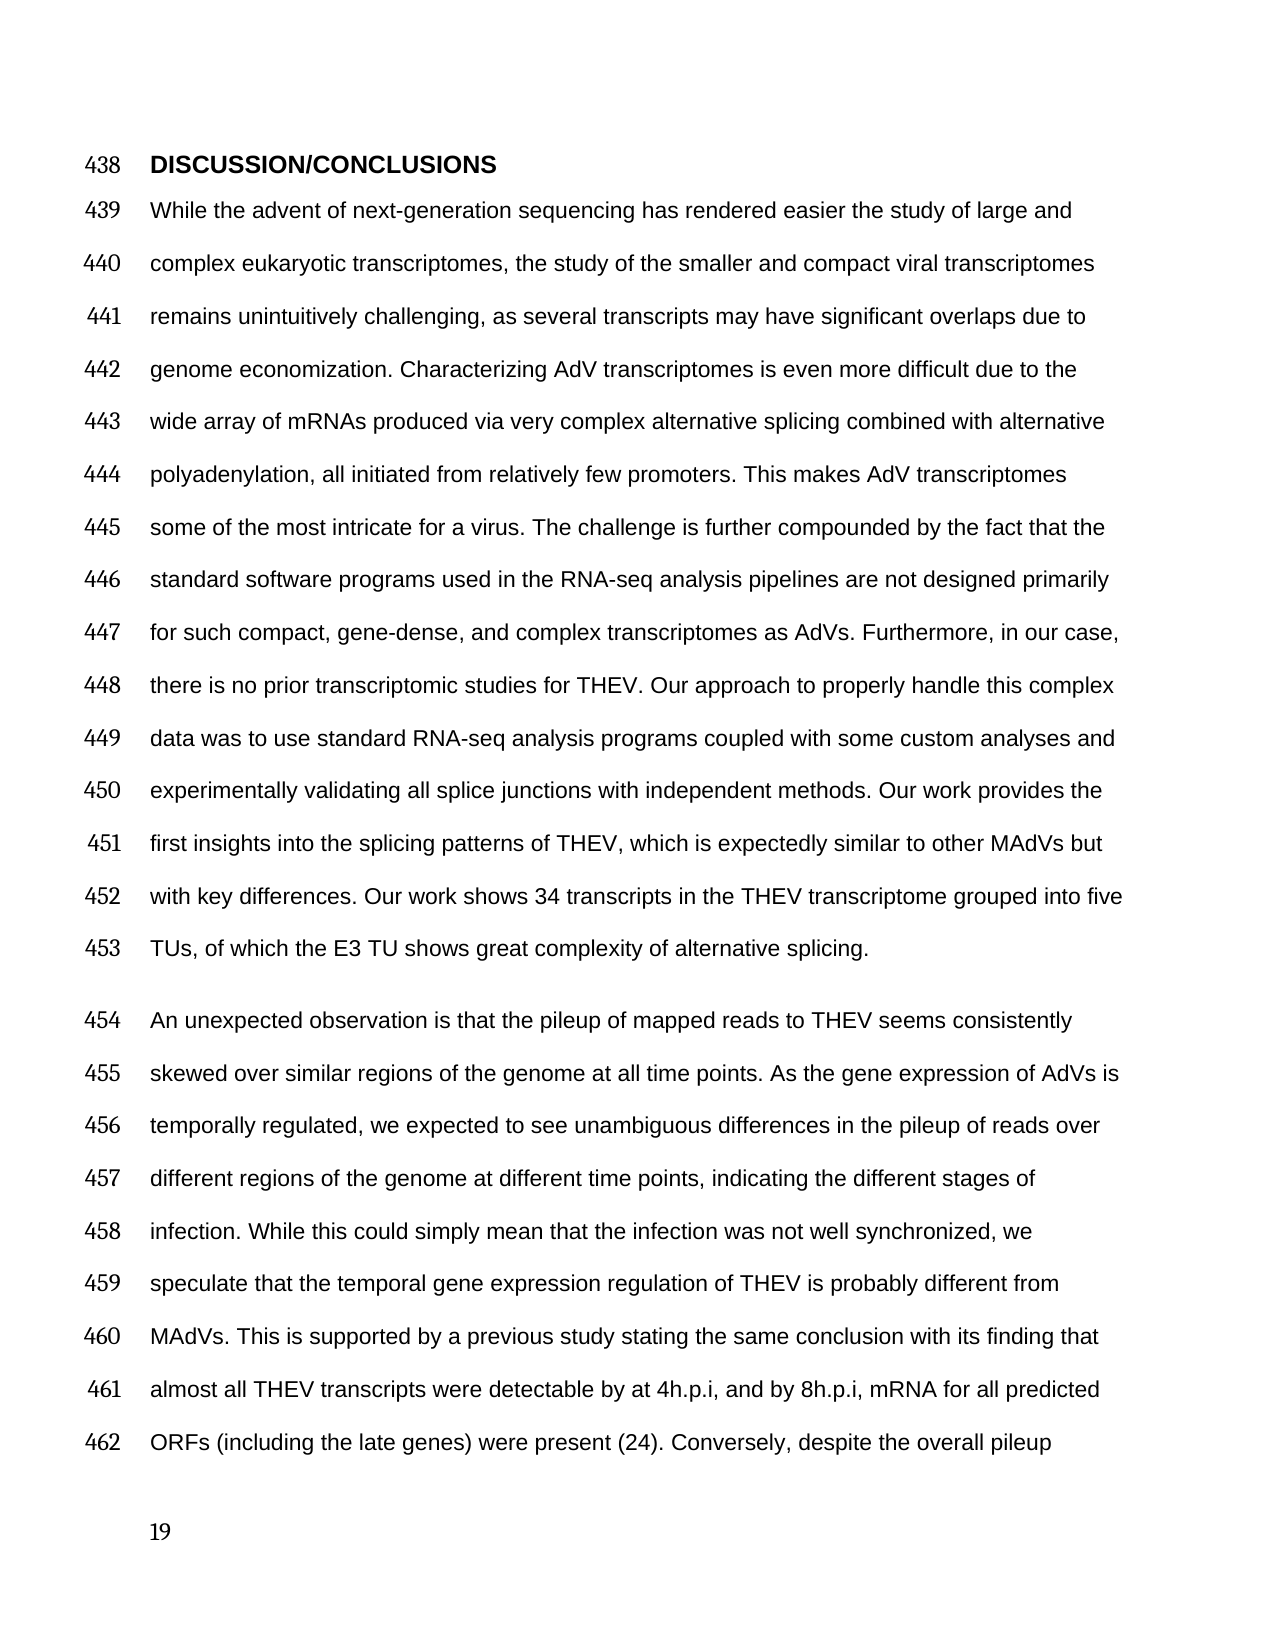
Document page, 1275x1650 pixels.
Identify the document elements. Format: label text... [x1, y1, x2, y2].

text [150, 1007, 1125, 1455]
text While the advent of next-generation sequencing has rendered easier the study of large and complex eukaryotic transcriptomes, the study of the smaller and compact viral transcriptomes remains unintuitively challenging, as several transcripts may have significant overlaps due to genome economization. Characterizing AdV transcriptomes is even more difficult due to the wide array of mRNAs produced via very complex alternative splicing combined with alternative polyadenylation, all initiated from relatively few promoters. This makes AdV transcriptomes some of the most intricate for a virus. The challenge is further compounded by the fact that the standard software programs used in the RNA-seq analysis pipelines are not designed primarily for such compact, gene-dense, and complex transcriptomes as AdVs. Furthermore, in our case, there is no prior transcriptomic studies for THEV. Our approach to properly handle this complex data was to use standard RNA-seq analysis programs coupled with some custom analyses and experimentally validating all splice junctions with independent methods. Our work provides the first insights into the splicing patterns of THEV, which is expectedly similar to other MAdVs but with key differences. Our work shows 34 transcripts in the THEV transcriptome grouped into five TUs, of which the E3 TU shows great complexity of alternative splicing. [150, 197, 1125, 962]
subtitle DISCUSSION/CONCLUSIONS [150, 150, 1125, 179]
